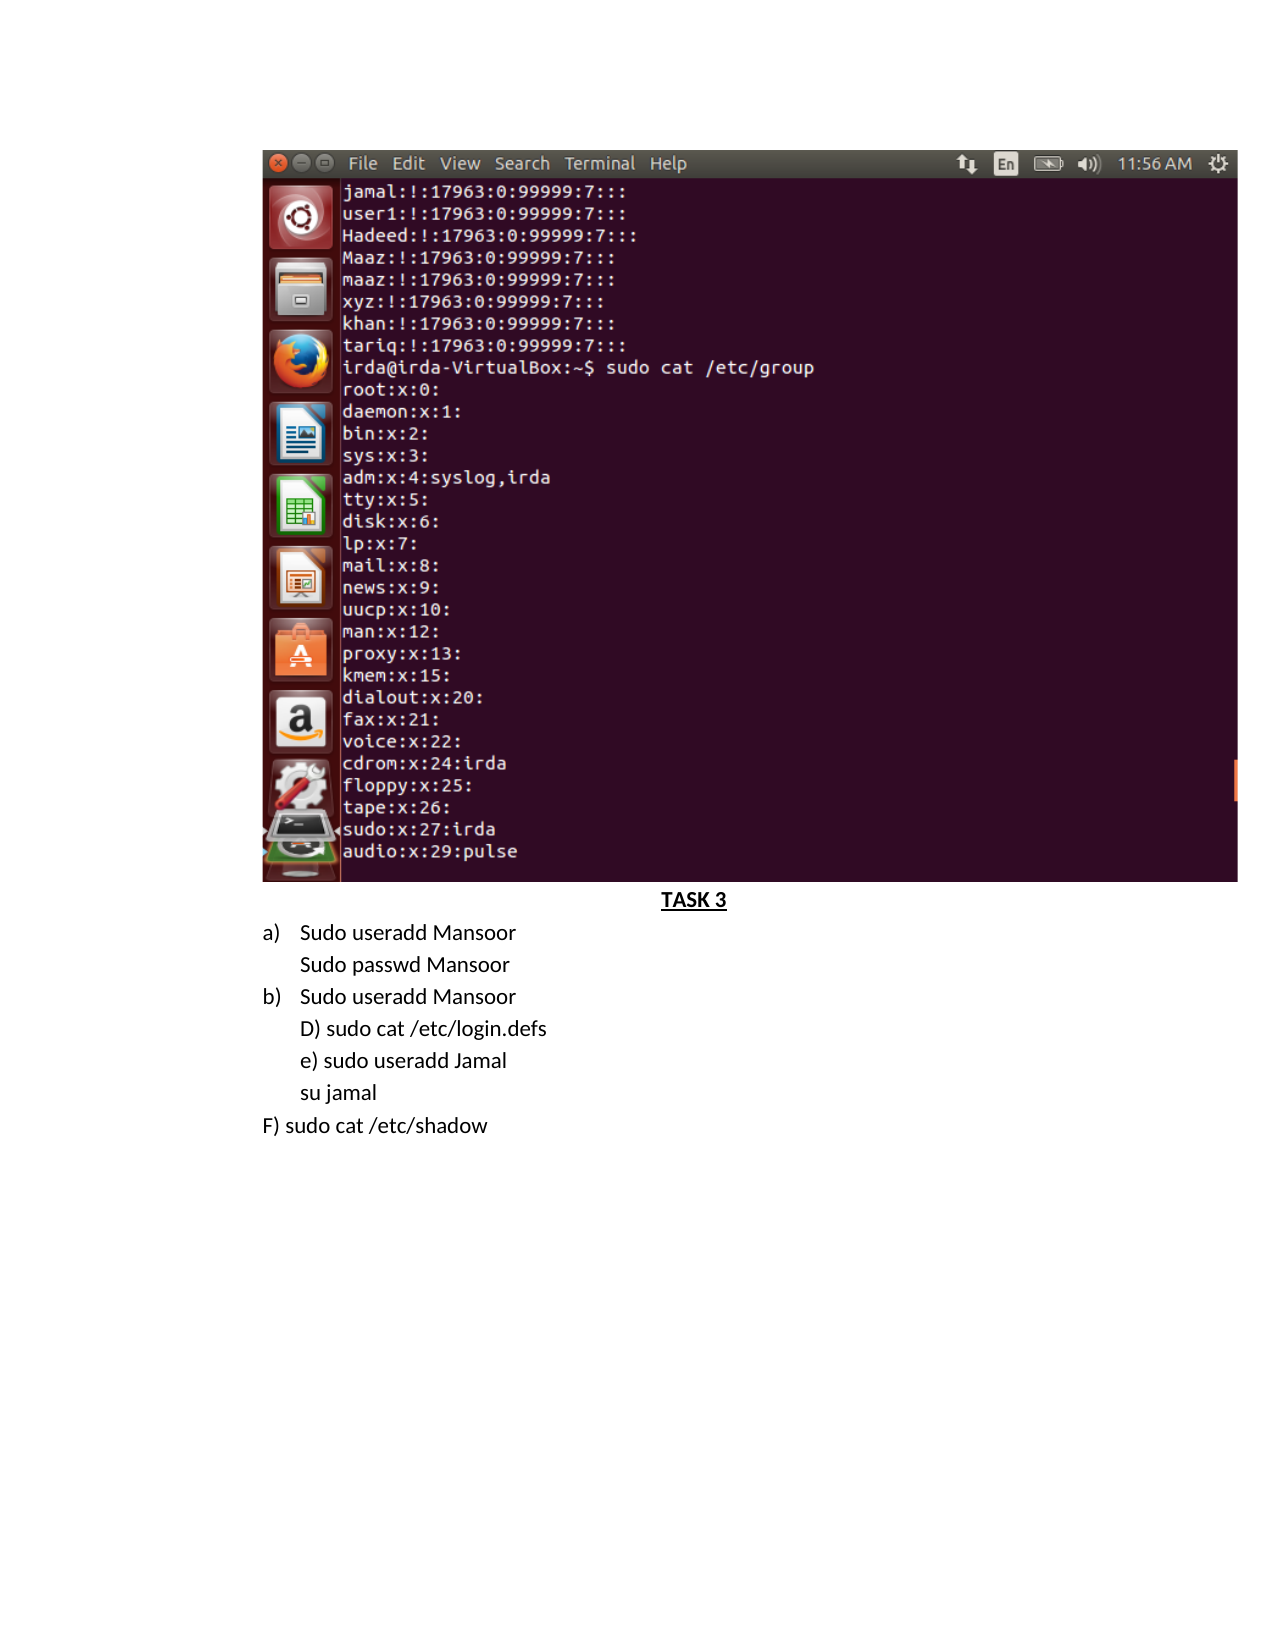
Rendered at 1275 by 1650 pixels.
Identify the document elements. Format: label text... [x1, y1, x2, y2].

picture [262, 150, 1238, 882]
list Sudo useradd Mansoor [262, 918, 1125, 946]
list D) sudo cat /etc/login.defs [300, 1014, 1125, 1042]
list Sudo passwd Mansoor [300, 950, 1125, 978]
list e) sudo useradd Jamal [300, 1046, 1125, 1074]
list Sudo useradd Mansoor [262, 982, 1125, 1010]
list TASK 3 [262, 885, 1125, 913]
list F) sudo cat /etc/shadow [262, 1111, 1125, 1139]
list su jamal [300, 1078, 1125, 1107]
